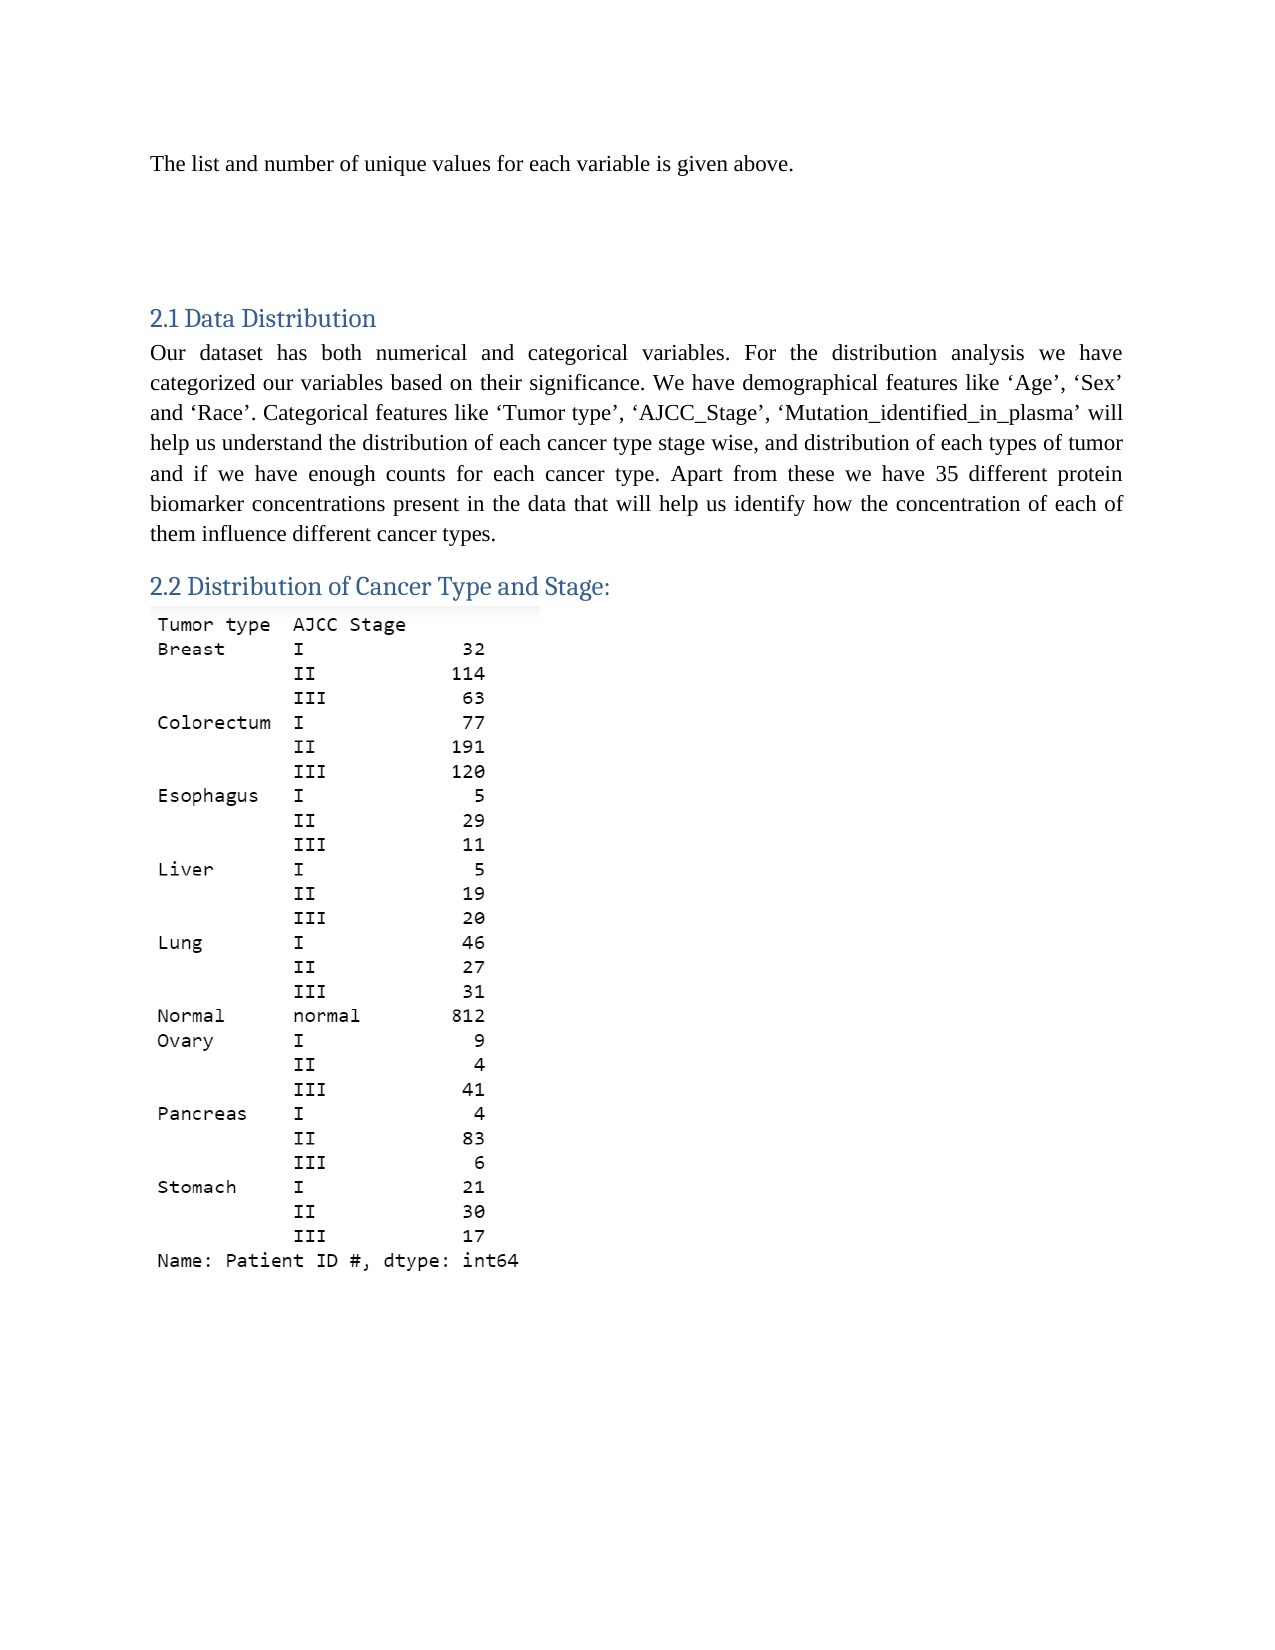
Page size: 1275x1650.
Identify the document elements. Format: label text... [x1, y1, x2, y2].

subtitle 2.1 Data Distribution [150, 303, 1125, 334]
text Our dataset has both numerical and categorical variables. For the distribution analysis we have categorized our variables based on their significance. We have demographical features like ‘Age’, ‘Sex’ and ‘Race’. Categorical features like ‘Tumor type’, ‘AJCC_Stage’, ‘Mutation_identified_in_plasma’ will help us understand the distribution of each cancer type stage wise, and distribution of each types of tumor and if we have enough counts for each cancer type. Apart from these we have 35 different protein biomarker concentrations present in the data that will help us identify how the concentration of each of them influence different cancer types. [150, 339, 1125, 546]
text The list and number of unique values for each variable is given above. [150, 150, 1125, 176]
subtitle 2.2 Distribution of Cancer Type and Stage: [150, 571, 1125, 602]
picture [150, 606, 541, 1279]
